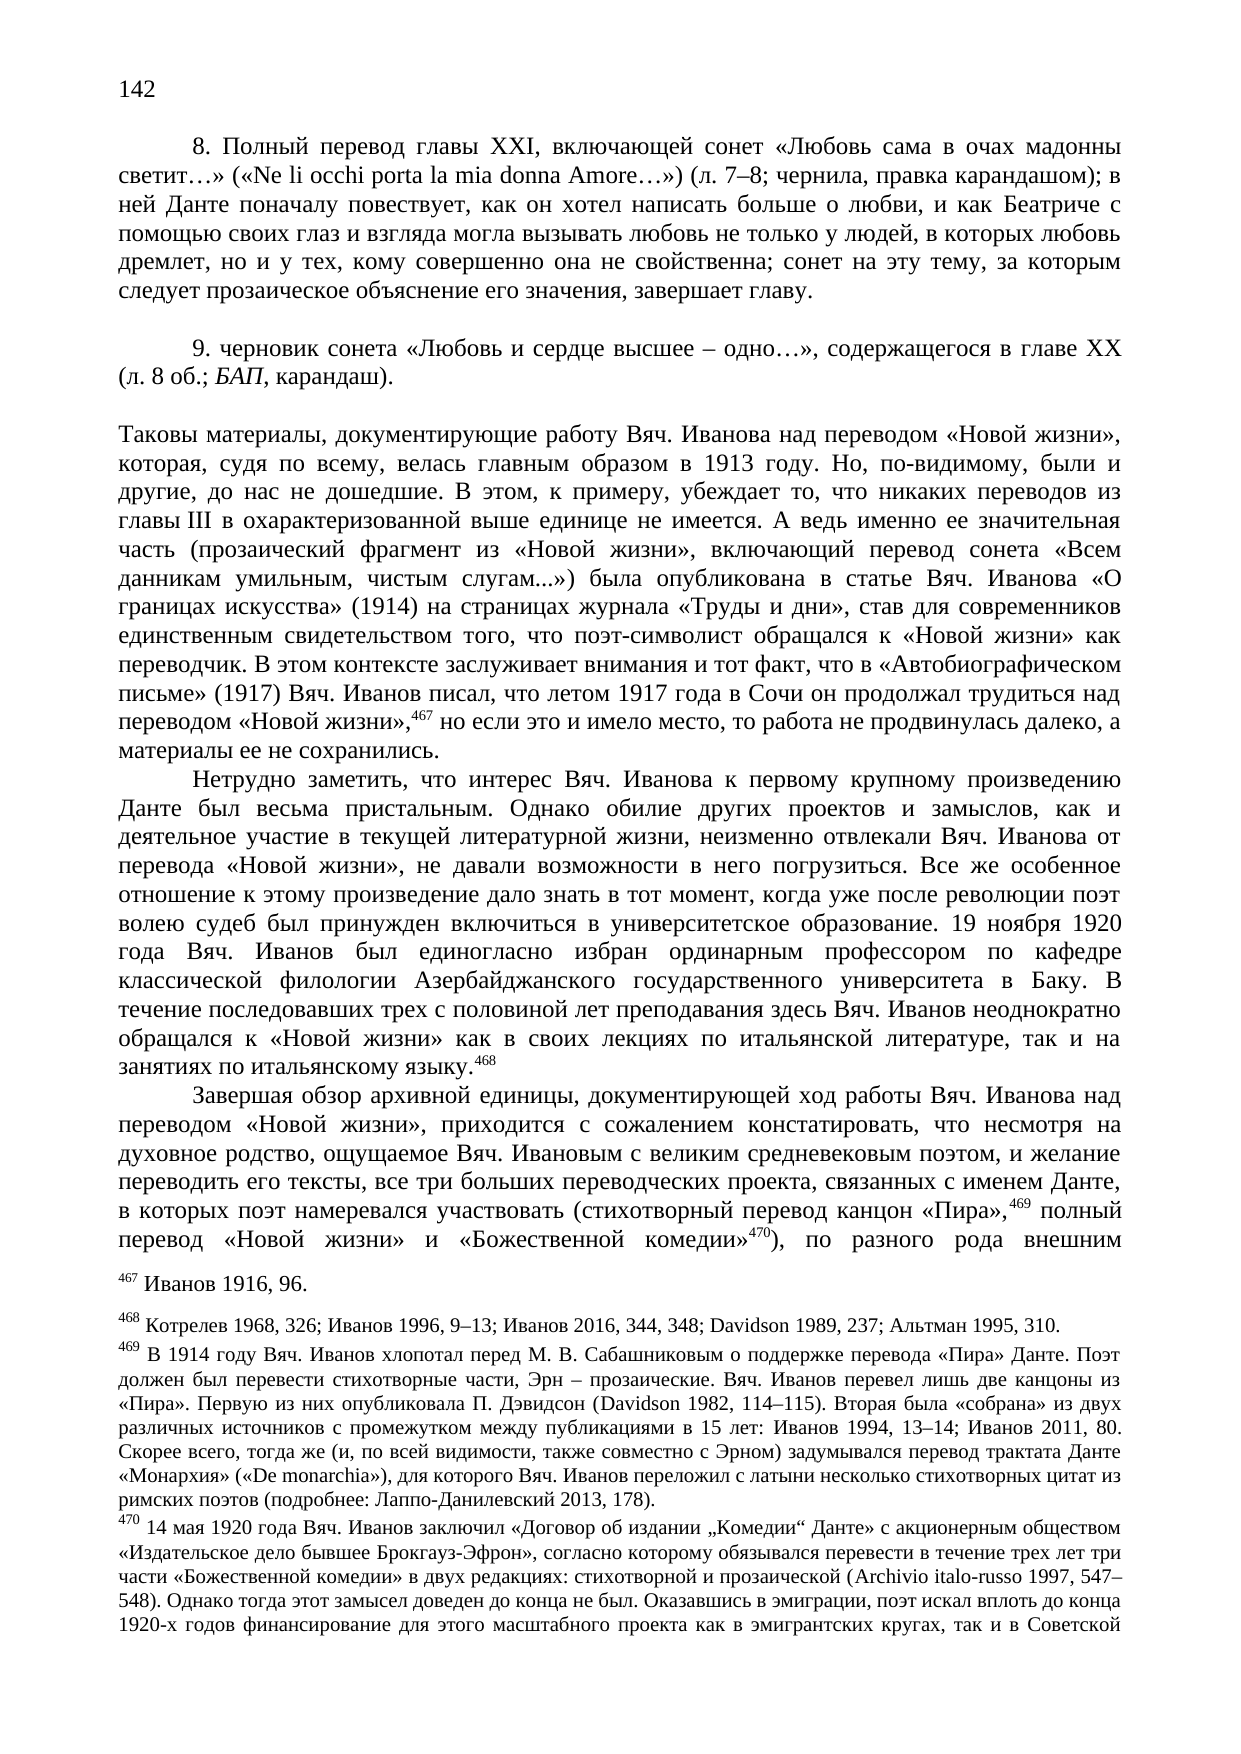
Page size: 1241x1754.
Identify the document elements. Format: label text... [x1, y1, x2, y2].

text 8. Полный перевод главы XXI, включающей сонет «Любовь сама в очах мадонны светит…» («Ne li occhi porta la mia donna Amore…») (л. 7–8; чернила, правка карандашом); в ней Данте поначалу повествует, как он хотел написать больше о любви, и как Беатриче с помощью своих глаз и взгляда могла вызывать любовь не только у людей, в которых любовь дремлет, но и у тех, кому совершенно она не свойственна; сонет на эту тему, за которым следует прозаическое объяснение его значения, завершает главу. [118, 131, 1122, 304]
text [118, 1080, 1122, 1253]
text Таковы материалы, документирующие работу Вяч. Иванова над переводом «Новой жизни», которая, судя по всему, велась главным образом в 1913 году. Но, по-видимому, были и другие, до нас не дошедшие. В этом, к примеру, убеждает то, что никаких переводов из главы III в охарактеризованной выше единице не имеется. А ведь именно ее значительная часть (прозаический фрагмент из «Новой жизни», включающий перевод сонета «Всем данникам умильным, чистым слугам...») была опубликована в статье Вяч. Иванова «О границах искусства» (1914) на страницах журнала «Труды и дни», став для современников единственным свидетельством того, что поэт-символист обращался к «Новой жизни» как переводчик. В этом контексте заслуживает внимания и тот факт, что в «Автобиографическом письме» (1917) Вяч. Иванов писал, что летом 1917 года в Сочи он продолжал трудиться над переводом «Новой жизни», но если это и имело место, то работа не продвинулась далеко, а материалы ее не сохранились. [118, 419, 1122, 764]
text Нетрудно заметить, что интерес Вяч. Иванова к первому крупному произведению Данте был весьма пристальным. Однако обилие других проектов и замыслов, как и деятельное участие в текущей литературной жизни, неизменно отвлекали Вяч. Иванова от перевода «Новой жизни», не давали возможности в него погрузиться. Все же особенное отношение к этому произведение дало знать в тот момент, когда уже после революции поэт волею судеб был принужден включиться в университетское образование. 19 ноября 1920 года Вяч. Иванов был единогласно избран ординарным профессором по кафедре классической филологии Азербайджанского государственного университета в Баку. В течение последовавших трех с половиной лет преподавания здесь Вяч. Иванов неоднократно обращался к «Новой жизни» как в своих лекциях по итальянской литературе, так и на занятиях по итальянскому языку. [118, 764, 1122, 1080]
text 9. черновик сонета «Любовь и сердце высшее – одно…», содержащегося в главе XX (л. 8 об.; БАП, карандаш). [118, 333, 1122, 390]
